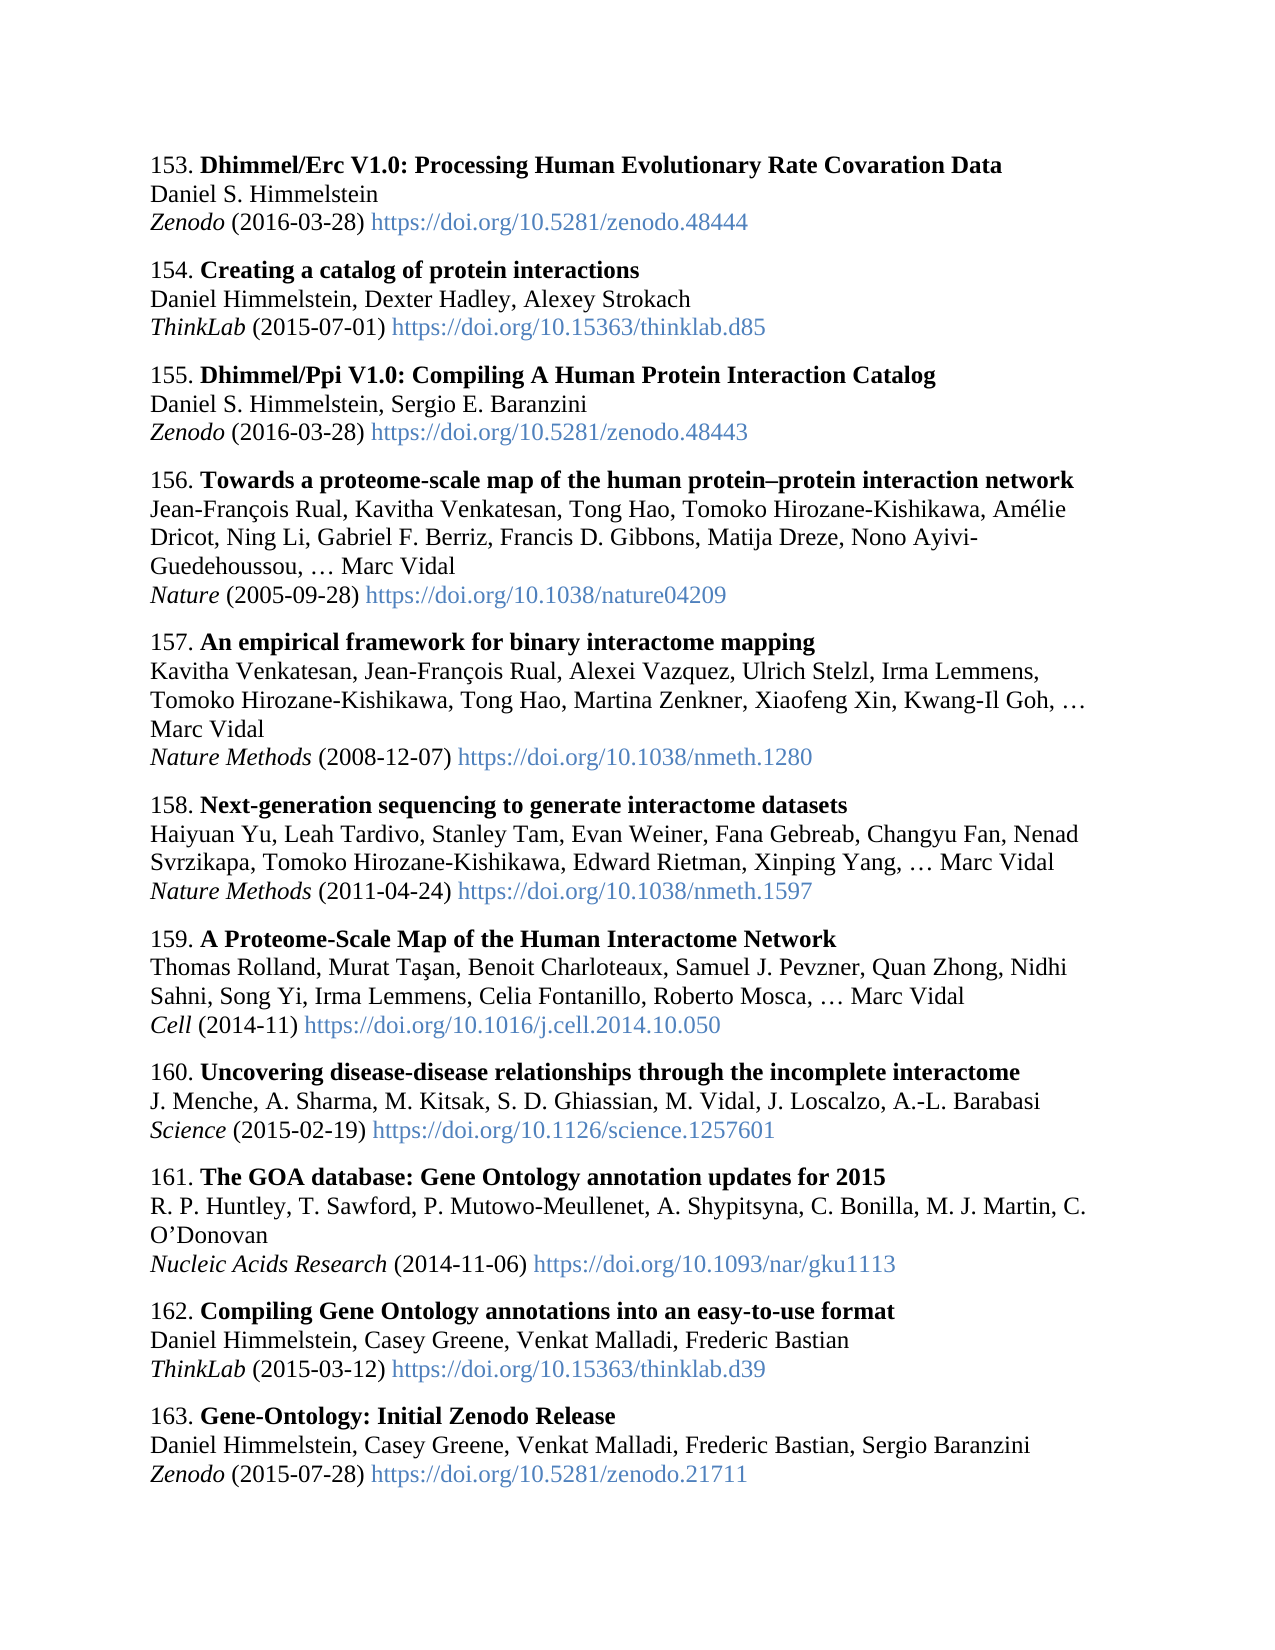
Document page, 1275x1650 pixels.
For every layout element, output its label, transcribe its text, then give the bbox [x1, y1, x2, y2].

text 153. Dhimmel/Erc V1.0: Processing Human Evolutionary Rate Covaration Data Daniel S. Himmelstein Zenodo (2016-03-28) https://doi.org/10.5281/zenodo.48444 [150, 150, 1125, 236]
text 156. Towards a proteome-scale map of the human protein–protein interaction network Jean-François Rual, Kavitha Venkatesan, Tong Hao, Tomoko Hirozane-Kishikawa, Amélie Dricot, Ning Li, Gabriel F. Berriz, Francis D. Gibbons, Matija Dreze, Nono Ayivi-Guedehoussou, … Marc Vidal Nature (2005-09-28) https://doi.org/10.1038/nature04209 [150, 465, 1125, 609]
text 155. Dhimmel/Ppi V1.0: Compiling A Human Protein Interaction Catalog Daniel S. Himmelstein, Sergio E. Baranzini Zenodo (2016-03-28) https://doi.org/10.5281/zenodo.48443 [150, 360, 1125, 446]
text 162. Compiling Gene Ontology annotations into an easy-to-use format Daniel Himmelstein, Casey Greene, Venkat Malladi, Frederic Bastian ThinkLab (2015-03-12) https://doi.org/10.15363/thinklab.d39 [150, 1296, 1125, 1382]
text 159. A Proteome-Scale Map of the Human Interactome Network Thomas Rolland, Murat Taşan, Benoit Charloteaux, Samuel J. Pevzner, Quan Zhong, Nidhi Sahni, Song Yi, Irma Lemmens, Celia Fontanillo, Roberto Mosca, … Marc Vidal Cell (2014-11) https://doi.org/10.1016/j.cell.2014.10.050 [150, 924, 1125, 1039]
text 158. Next-generation sequencing to generate interactome datasets Haiyuan Yu, Leah Tardivo, Stanley Tam, Evan Weiner, Fana Gebreab, Changyu Fan, Nenad Svrzikapa, Tomoko Hirozane-Kishikawa, Edward Rietman, Xinping Yang, … Marc Vidal Nature Methods (2011-04-24) https://doi.org/10.1038/nmeth.1597 [150, 790, 1125, 905]
text 160. Uncovering disease-disease relationships through the incomplete interactome J. Menche, A. Sharma, M. Kitsak, S. D. Ghiassian, M. Vidal, J. Loscalzo, A.-L. Barabasi Science (2015-02-19) https://doi.org/10.1126/science.1257601 [150, 1057, 1125, 1144]
text 163. Gene-Ontology: Initial Zenodo Release Daniel Himmelstein, Casey Greene, Venkat Malladi, Frederic Bastian, Sergio Baranzini Zenodo (2015-07-28) https://doi.org/10.5281/zenodo.21711 [150, 1401, 1125, 1487]
text 161. The GOA database: Gene Ontology annotation updates for 2015 R. P. Huntley, T. Sawford, P. Mutowo-Meullenet, A. Shypitsyna, C. Bonilla, M. J. Martin, C. O’Donovan Nucleic Acids Research (2014-11-06) https://doi.org/10.1093/nar/gku1113 [150, 1162, 1125, 1277]
text 154. Creating a catalog of protein interactions Daniel Himmelstein, Dexter Hadley, Alexey Strokach ThinkLab (2015-07-01) https://doi.org/10.15363/thinklab.d85 [150, 255, 1125, 341]
text 157. An empirical framework for binary interactome mapping Kavitha Venkatesan, Jean-François Rual, Alexei Vazquez, Ulrich Stelzl, Irma Lemmens, Tomoko Hirozane-Kishikawa, Tong Hao, Martina Zenkner, Xiaofeng Xin, Kwang-Il Goh, … Marc Vidal Nature Methods (2008-12-07) https://doi.org/10.1038/nmeth.1280 [150, 627, 1125, 771]
